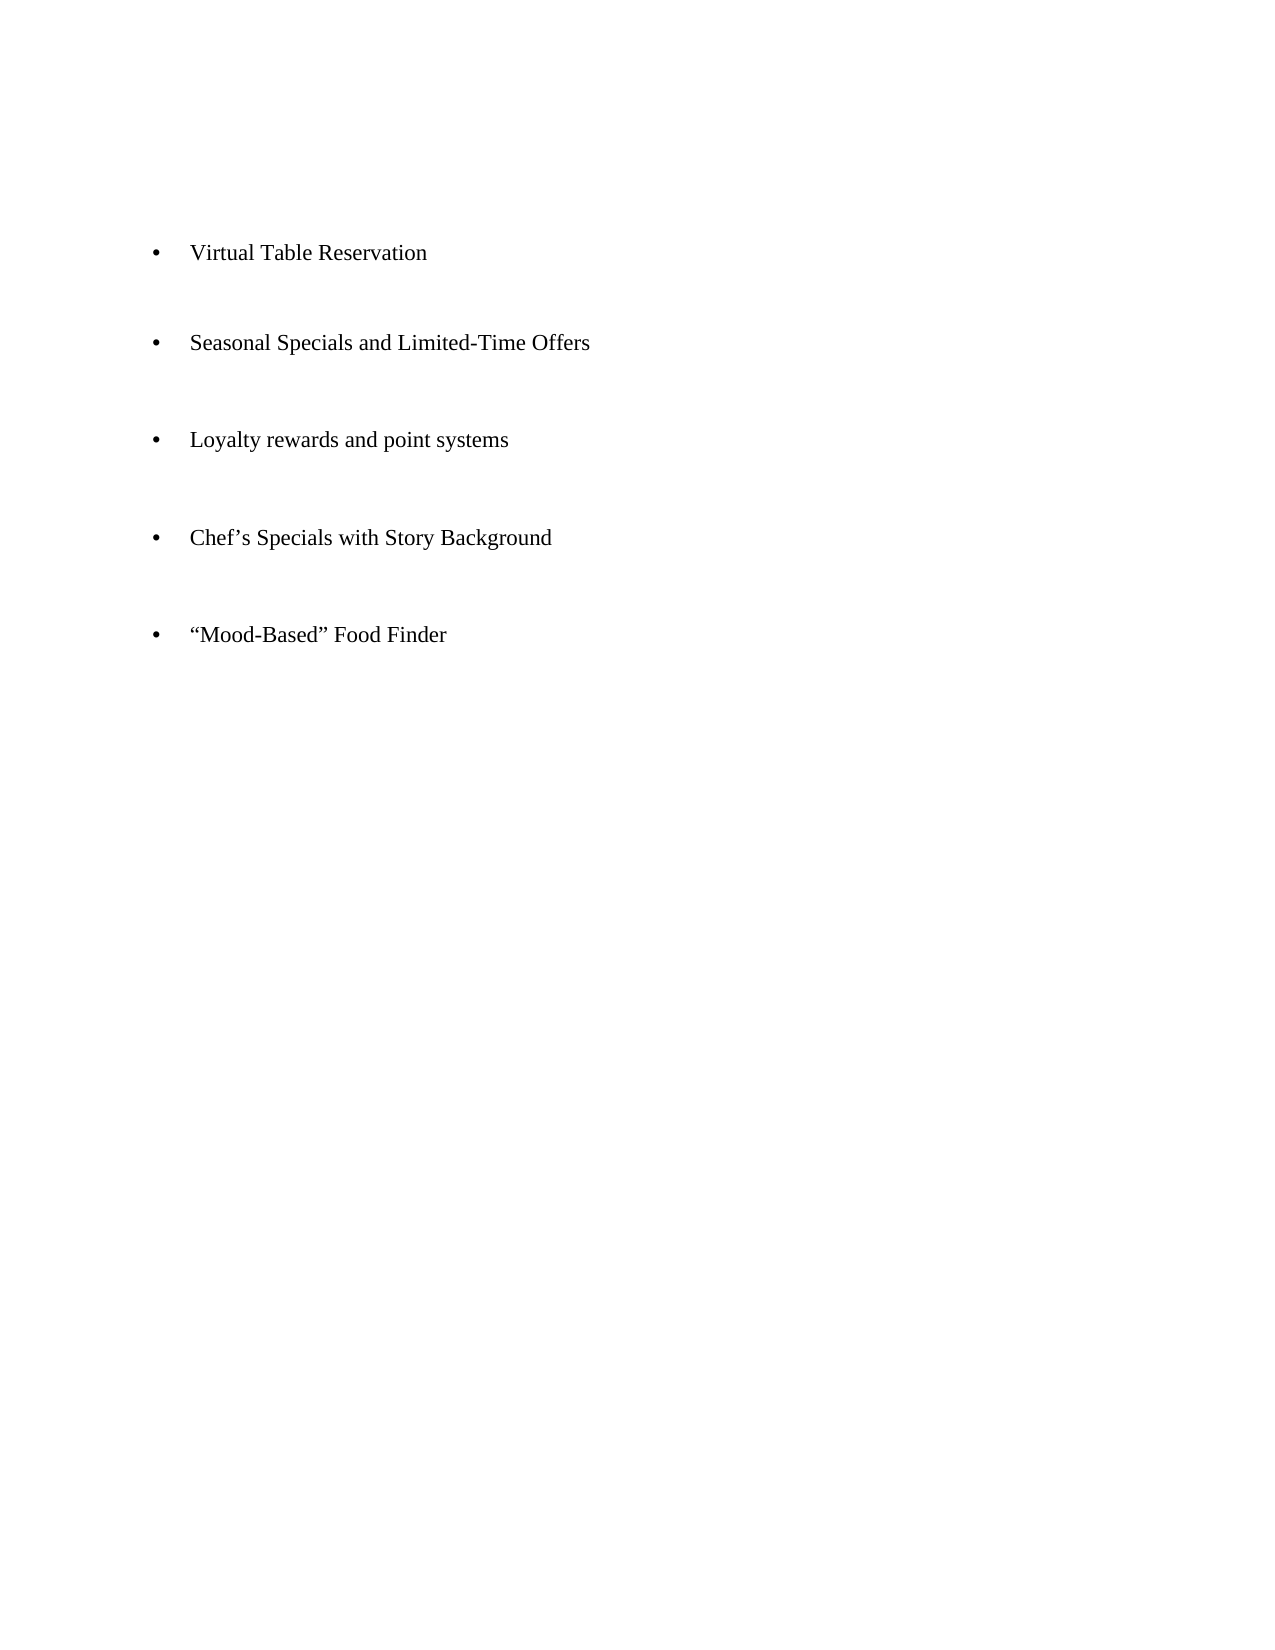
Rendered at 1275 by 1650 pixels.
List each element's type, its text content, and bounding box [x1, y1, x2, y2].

list Seasonal Specials and Limited-Time Offers [152, 328, 1150, 355]
list Virtual Table Reservation [152, 239, 1150, 265]
list “Mood-Based” Food Finder [152, 621, 1150, 648]
list Loyalty rewards and point systems [152, 426, 1150, 453]
list Chef’s Specials with Story Background [152, 523, 1150, 550]
